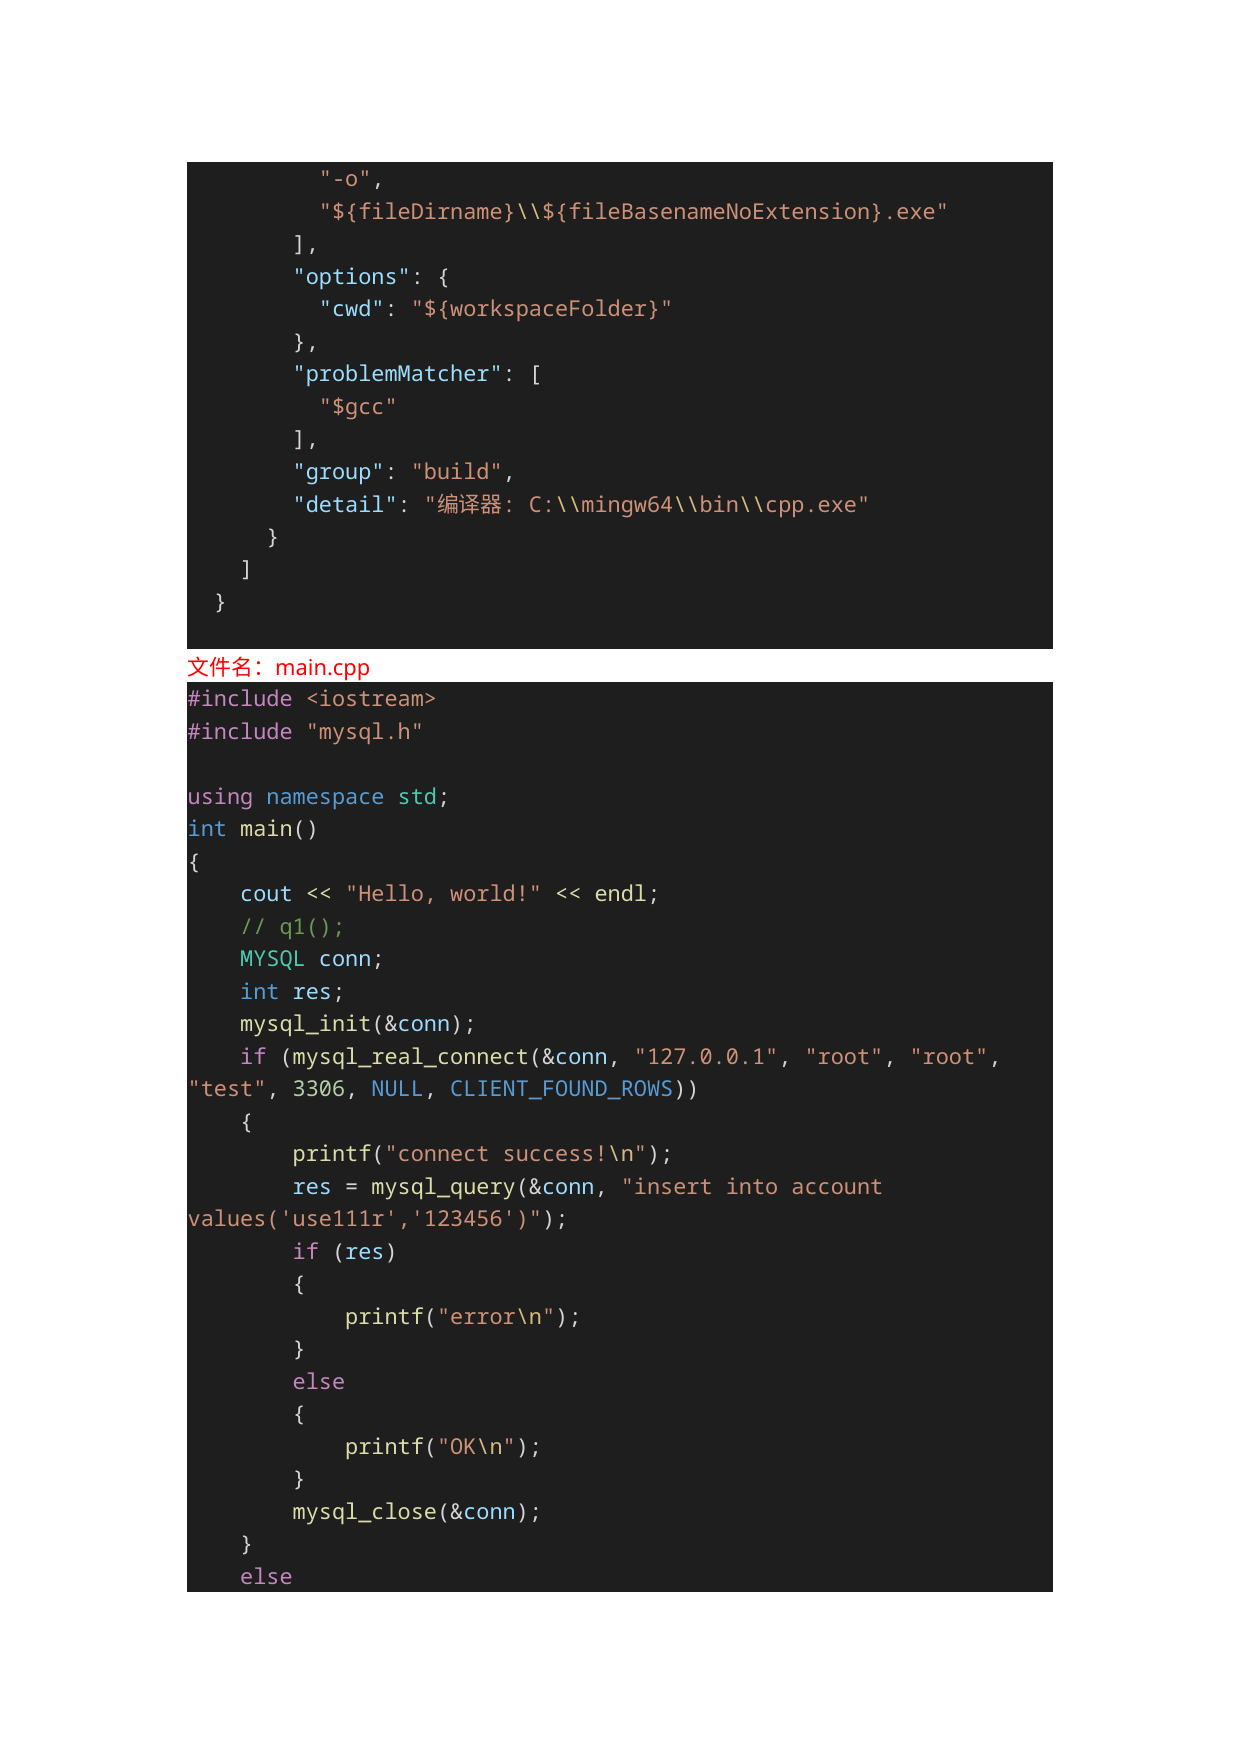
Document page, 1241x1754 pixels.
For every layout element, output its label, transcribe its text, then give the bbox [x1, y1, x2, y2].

text { [187, 1104, 1053, 1137]
text } [187, 519, 1053, 552]
text // q1(); [187, 909, 1053, 942]
text { [187, 1267, 1053, 1299]
text using namespace std; [187, 779, 1053, 812]
text "cwd": "${workspaceFolder}" [187, 292, 1053, 324]
text } [187, 1527, 1053, 1559]
text if (mysql_real_connect(&conn, "127.0.0.1", "root", "root", "test", 3306, NULL, CLIENT_FOUND_ROWS)) [187, 1039, 1053, 1104]
text #include "mysql.h" [187, 714, 1053, 747]
text } [187, 584, 1053, 617]
text } [187, 1462, 1053, 1494]
text int main() [187, 812, 1053, 844]
text "$gcc" [187, 389, 1053, 422]
text mysql_init(&conn); [187, 1007, 1053, 1039]
text "-o", [187, 162, 1053, 194]
text "problemMatcher": [ [187, 357, 1053, 389]
text res = mysql_query(&conn, "insert into account values('use111r','123456')"); [187, 1169, 1053, 1234]
text "${fileDirname}\\${fileBasenameNoExtension}.exe" [187, 194, 1053, 227]
text "detail": "编译器: C:\\mingw64\\bin\\cpp.exe" [187, 487, 1053, 519]
text int res; [187, 974, 1053, 1007]
text { [187, 1397, 1053, 1429]
text printf("connect success!\n"); [187, 1137, 1053, 1169]
text cout << "Hello, world!" << endl; [187, 877, 1053, 909]
text }, [187, 324, 1053, 357]
text "group": "build", [187, 454, 1053, 487]
text ], [187, 422, 1053, 454]
text printf("OK\n"); [187, 1429, 1053, 1462]
text mysql_close(&conn); [187, 1494, 1053, 1527]
text ] [187, 552, 1053, 584]
text else [187, 1559, 1053, 1592]
text ], [187, 227, 1053, 259]
text #include <iostream> [187, 682, 1053, 714]
text else [187, 1364, 1053, 1397]
text "options": { [187, 259, 1053, 292]
text if (res) [187, 1234, 1053, 1267]
text 文件名：main.cpp [187, 649, 1053, 682]
text printf("error\n"); [187, 1299, 1053, 1332]
text { [187, 844, 1053, 877]
text } [187, 1332, 1053, 1364]
text MYSQL conn; [187, 942, 1053, 974]
